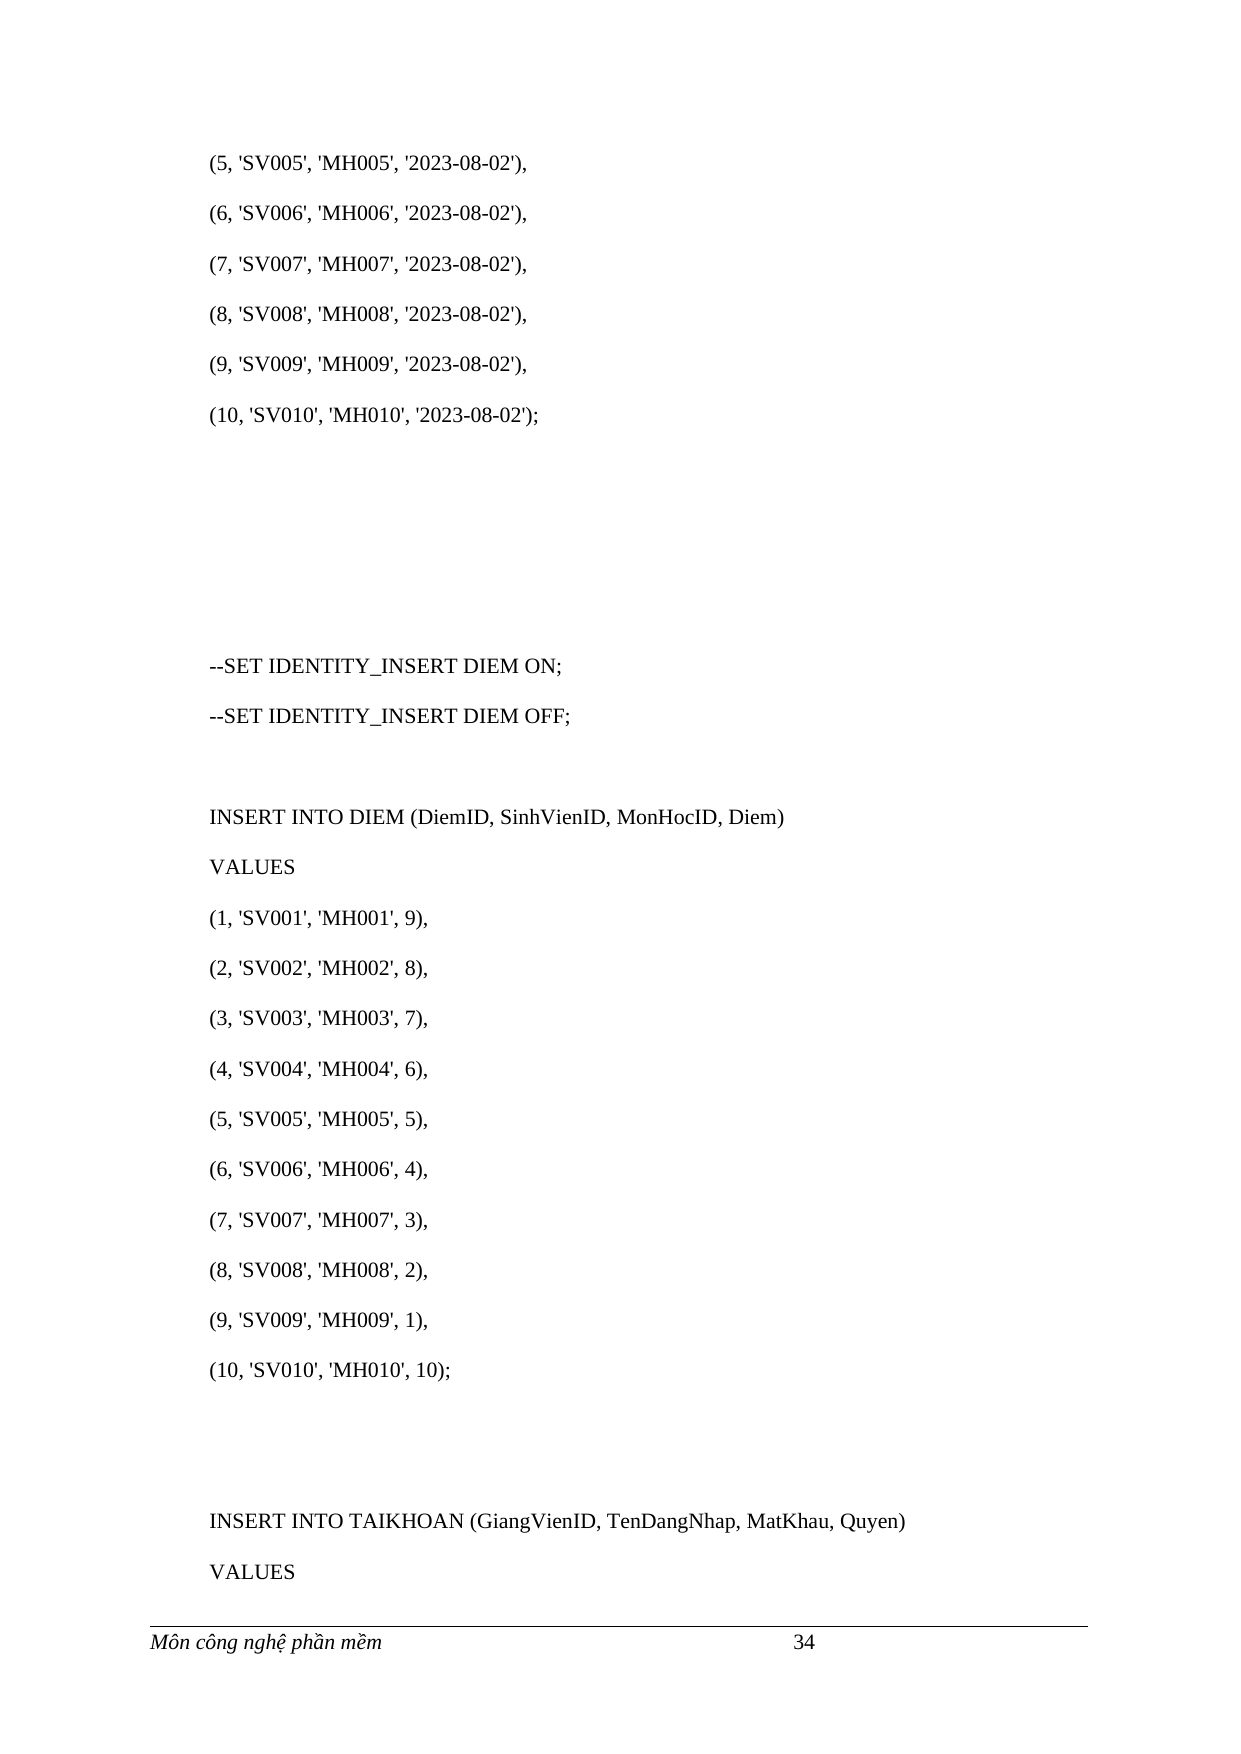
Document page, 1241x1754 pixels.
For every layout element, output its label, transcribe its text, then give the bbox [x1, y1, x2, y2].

text (9, 'SV009', 'MH009', '2023-08-02'), [150, 351, 1090, 376]
text --SET IDENTITY_INSERT DIEM ON; [150, 653, 1090, 678]
text (10, 'SV010', 'MH010', 10); [150, 1357, 1090, 1383]
text (5, 'SV005', 'MH005', '2023-08-02'), [150, 150, 1090, 175]
text (8, 'SV008', 'MH008', '2023-08-02'), [150, 301, 1090, 326]
text (7, 'SV007', 'MH007', 3), [150, 1207, 1090, 1232]
text (9, 'SV009', 'MH009', 1), [150, 1307, 1090, 1332]
text (3, 'SV003', 'MH003', 7), [150, 1005, 1090, 1031]
text (2, 'SV002', 'MH002', 8), [150, 955, 1090, 980]
text (10, 'SV010', 'MH010', '2023-08-02'); [150, 402, 1090, 427]
text (6, 'SV006', 'MH006', '2023-08-02'), [150, 200, 1090, 226]
text --SET IDENTITY_INSERT DIEM OFF; [150, 703, 1090, 729]
text (4, 'SV004', 'MH004', 6), [150, 1056, 1090, 1081]
text INSERT INTO TAIKHOAN (GiangVienID, TenDangNhap, MatKhau, Quyen) [150, 1508, 1090, 1534]
text (1, 'SV001', 'MH001', 9), [150, 905, 1090, 930]
text INSERT INTO DIEM (DiemID, SinhVienID, MonHocID, Diem) [150, 804, 1090, 829]
text VALUES [150, 1559, 1090, 1584]
text VALUES [150, 854, 1090, 879]
text (6, 'SV006', 'MH006', 4), [150, 1156, 1090, 1181]
text (8, 'SV008', 'MH008', 2), [150, 1257, 1090, 1282]
text (7, 'SV007', 'MH007', '2023-08-02'), [150, 251, 1090, 276]
text (5, 'SV005', 'MH005', 5), [150, 1106, 1090, 1131]
